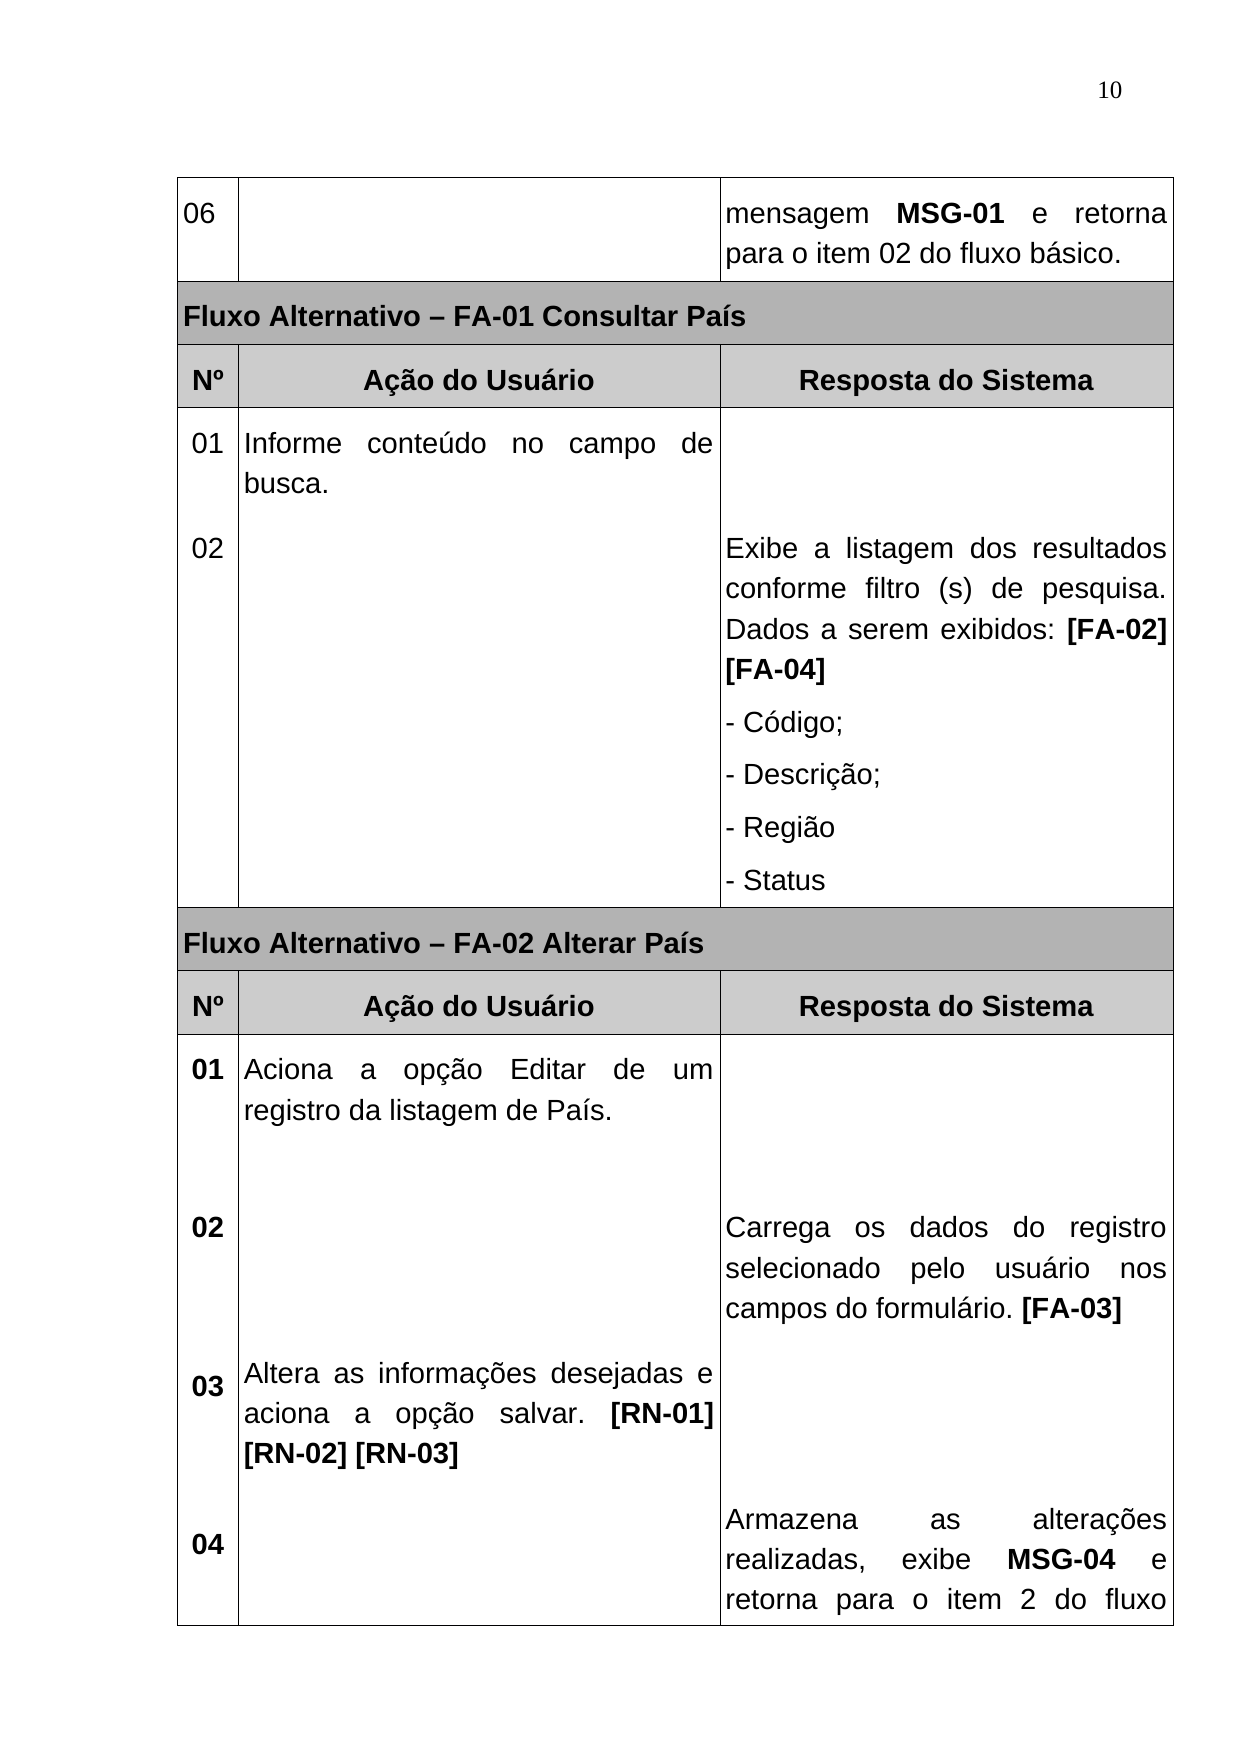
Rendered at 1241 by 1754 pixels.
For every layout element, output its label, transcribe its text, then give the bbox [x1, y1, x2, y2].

table_cell Fluxo Alternativo – FA-02 Alterar País [178, 908, 1173, 970]
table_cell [239, 1035, 720, 1625]
table_cell Resposta do Sistema [721, 345, 1173, 407]
table_cell Nº [178, 971, 238, 1034]
table_cell Nº [178, 345, 238, 407]
table_cell 01 02 03 04 [178, 1035, 238, 1625]
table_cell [721, 178, 1173, 281]
table_cell Ação do Usuário [239, 971, 720, 1034]
table_cell Exibe a listagem dos resultados conforme filtro (s) de pesquisa. Dados a serem exibidos: [FA-02] [FA-04] - Código; - Descrição; - Região - Status [721, 408, 1173, 907]
table_cell Fluxo Alternativo – FA-01 Consultar País [178, 282, 1173, 344]
table_cell Resposta do Sistema [721, 971, 1173, 1034]
table_cell 01 02 03 04 05 06 [178, 178, 238, 281]
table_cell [721, 1035, 1173, 1625]
table_cell Ação do Usuário [239, 345, 720, 407]
table_cell Informe conteúdo no campo de busca. [239, 408, 720, 907]
table_cell 01 02 [178, 408, 238, 907]
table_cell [239, 178, 720, 281]
